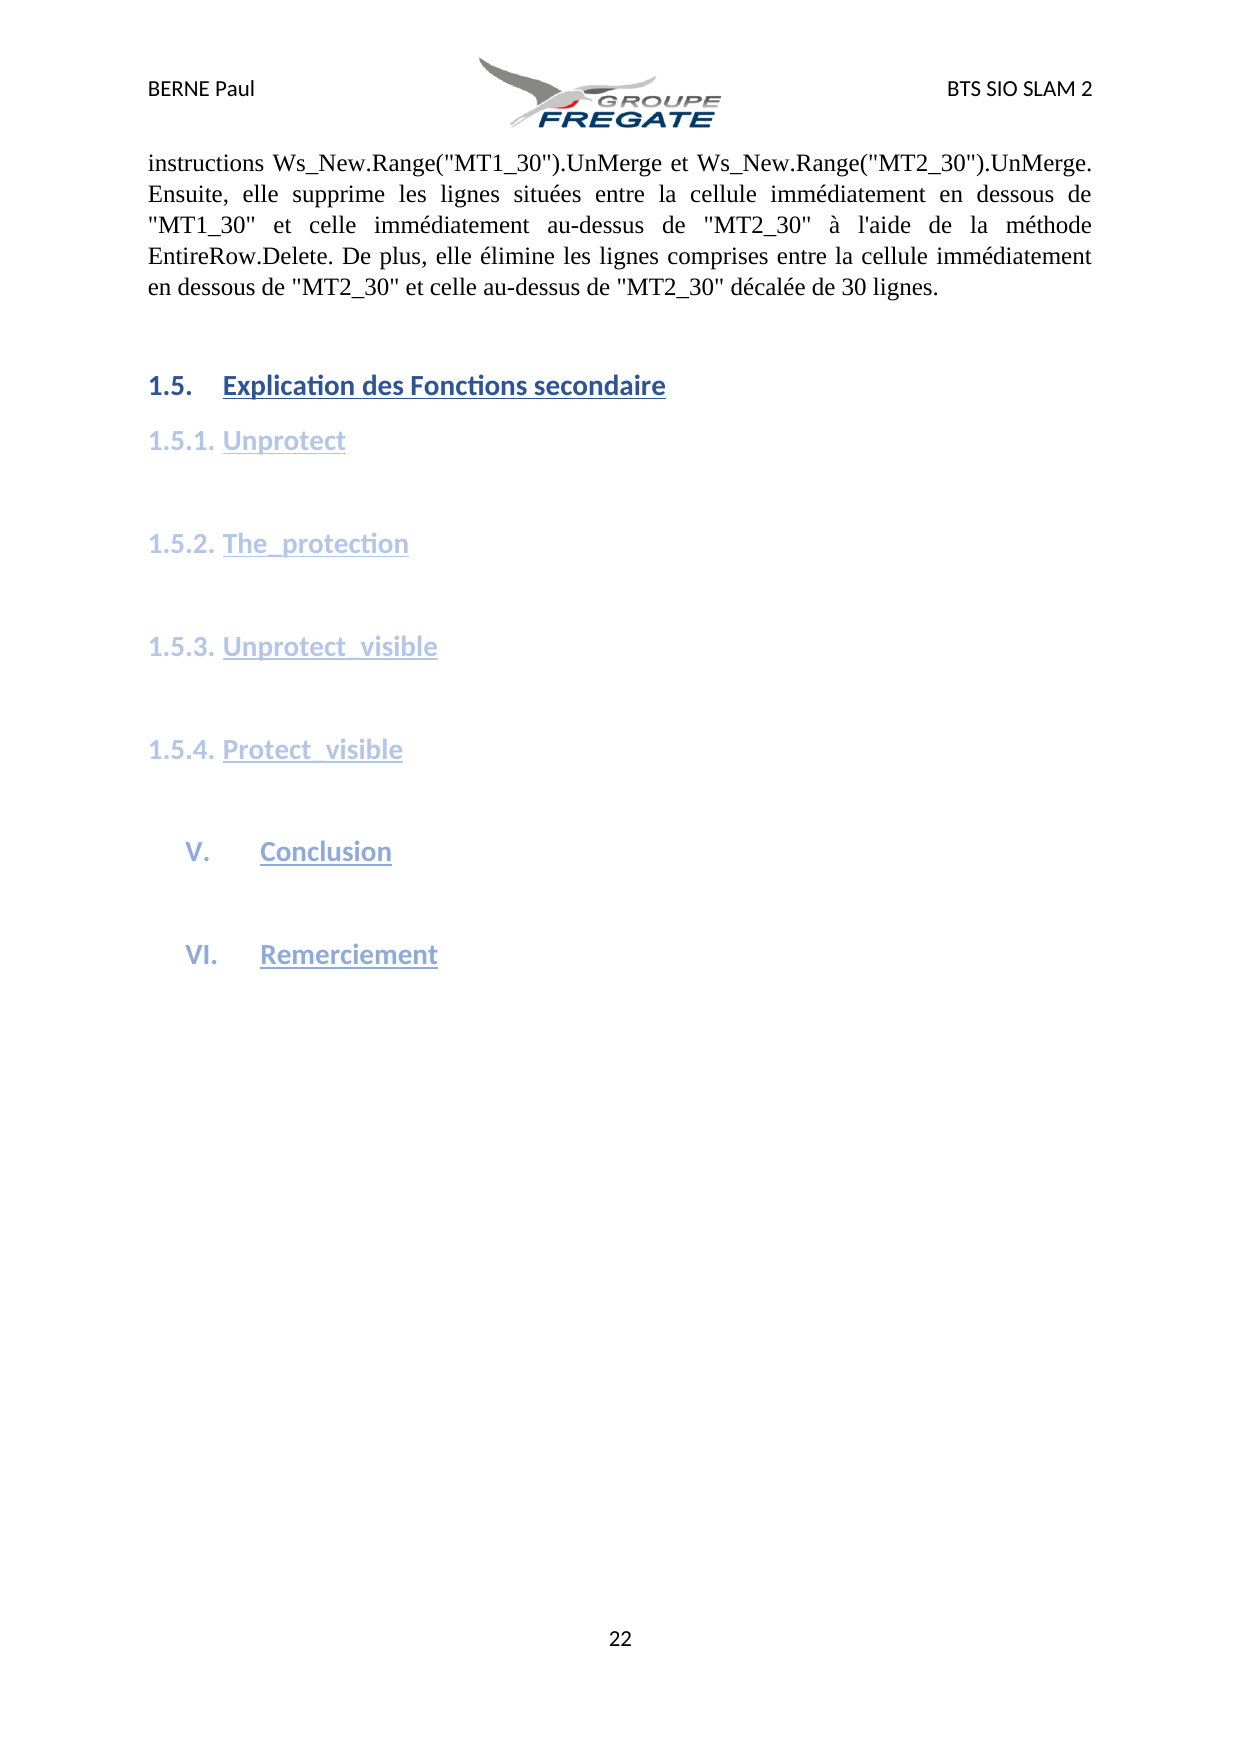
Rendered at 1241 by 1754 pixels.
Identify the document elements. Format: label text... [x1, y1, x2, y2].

list Explication des Fonctions secondaire [148, 367, 1093, 403]
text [148, 148, 1093, 301]
list Remerciement [185, 936, 1093, 972]
list The_protection [148, 525, 1093, 561]
list Unprotect [148, 422, 1093, 458]
list Unprotect_visible [148, 628, 1093, 663]
list Conclusion [185, 833, 1093, 869]
list Protect_visible [148, 731, 1093, 766]
picture [472, 51, 729, 133]
